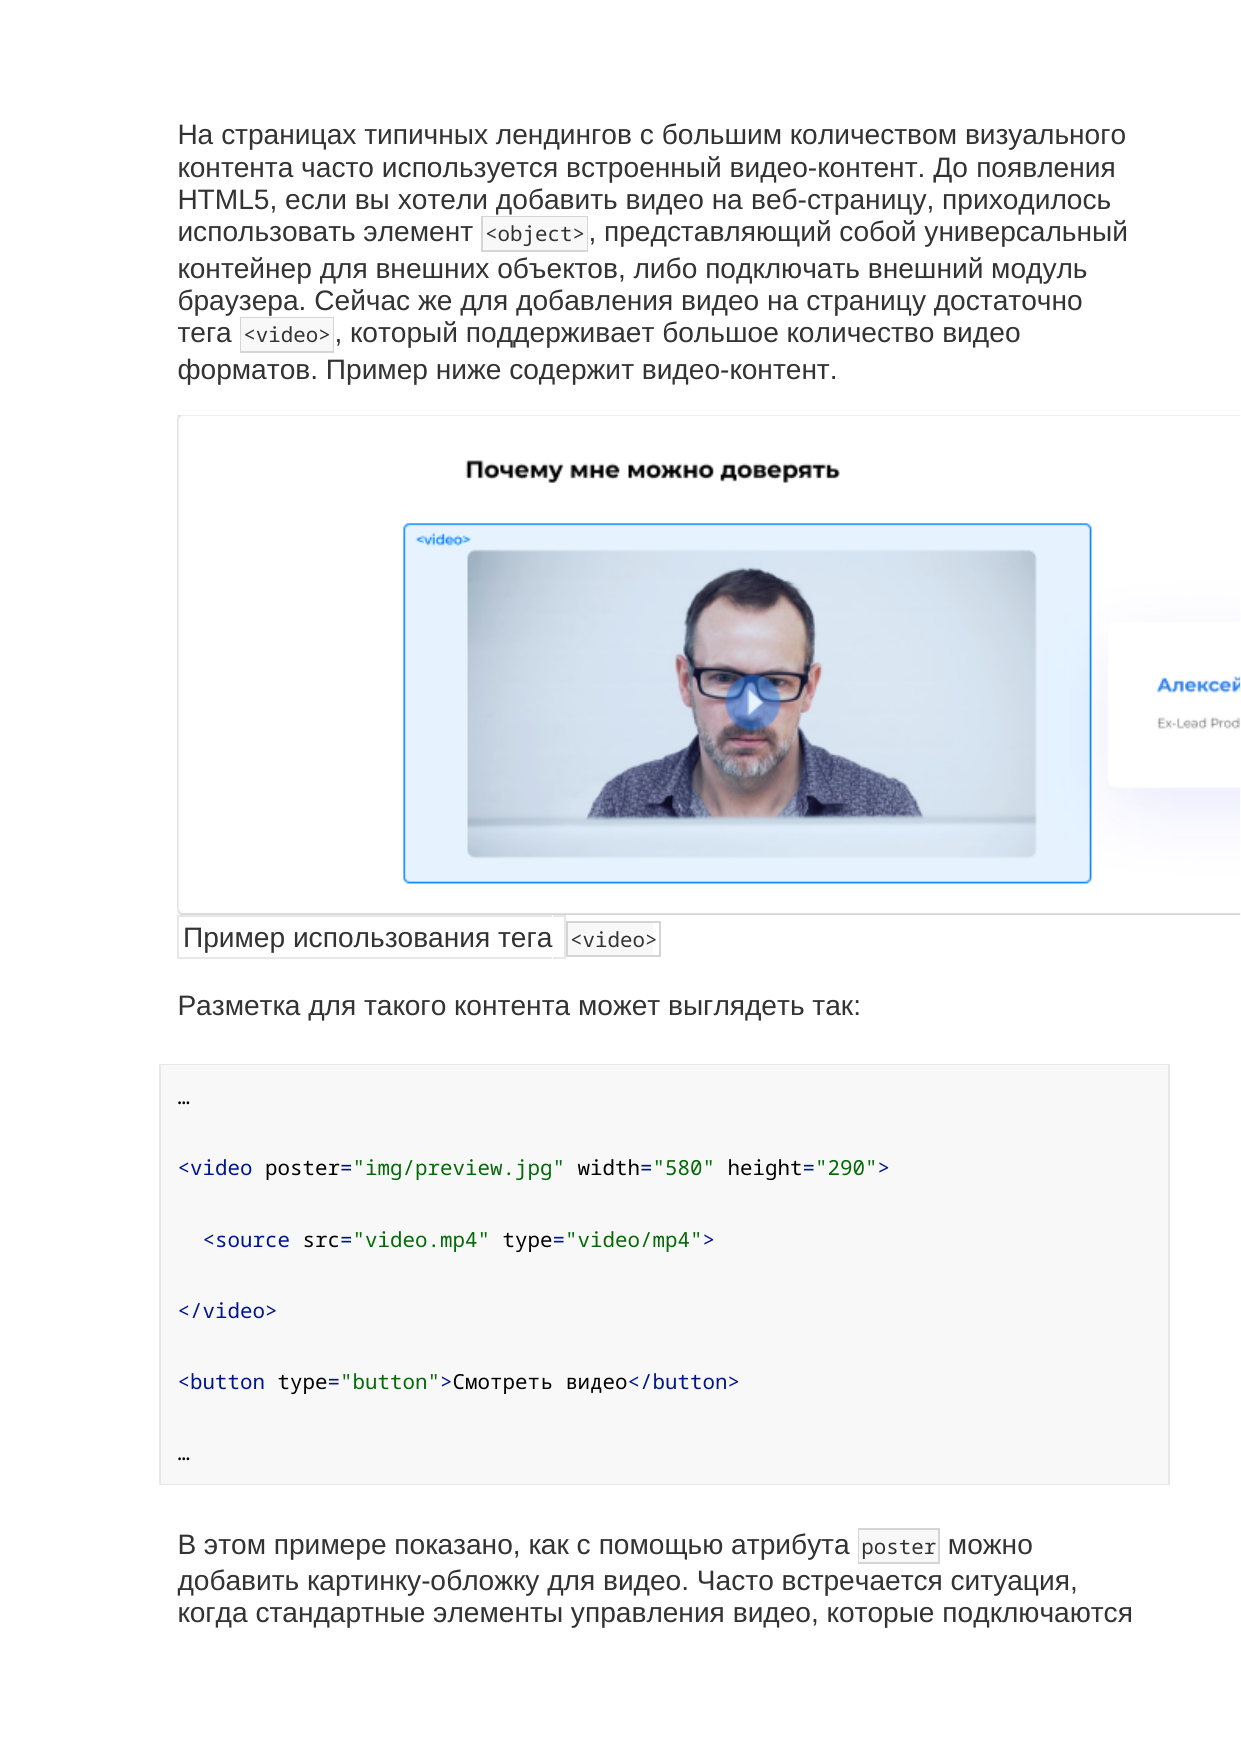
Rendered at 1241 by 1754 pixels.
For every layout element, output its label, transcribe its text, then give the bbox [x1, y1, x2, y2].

text … [161, 1420, 1168, 1484]
text <source src="video.mp4" type="video/mp4"> [161, 1206, 1168, 1253]
text Пример использования тега <video> [566, 915, 1152, 959]
text <video poster="img/preview.jpg" width="580" height="290"> [161, 1135, 1168, 1182]
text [177, 1528, 1152, 1629]
text Разметка для такого контента может выглядеть так: [177, 989, 1152, 1021]
text <button type="button">Смотреть видео</button> [161, 1349, 1168, 1396]
text </video> [161, 1277, 1168, 1324]
text Пример использования тега <video> [179, 916, 564, 958]
text На страницах типичных лендингов с большим количеством визуального контента часто используется встроенный видео-контент. До появления HTML5, если вы хотели добавить видео на веб-страницу, приходилось использовать элемент <object>, представляющий собой универсальный контейнер для внешних объектов, либо подключать внешний модуль браузера. Сейчас же для добавления видео на страницу достаточно тега <video>, который поддерживает большое количество видео форматов. Пример ниже содержит видео-контент. [177, 118, 1152, 385]
text … [161, 1065, 1168, 1111]
picture [177, 415, 1241, 915]
